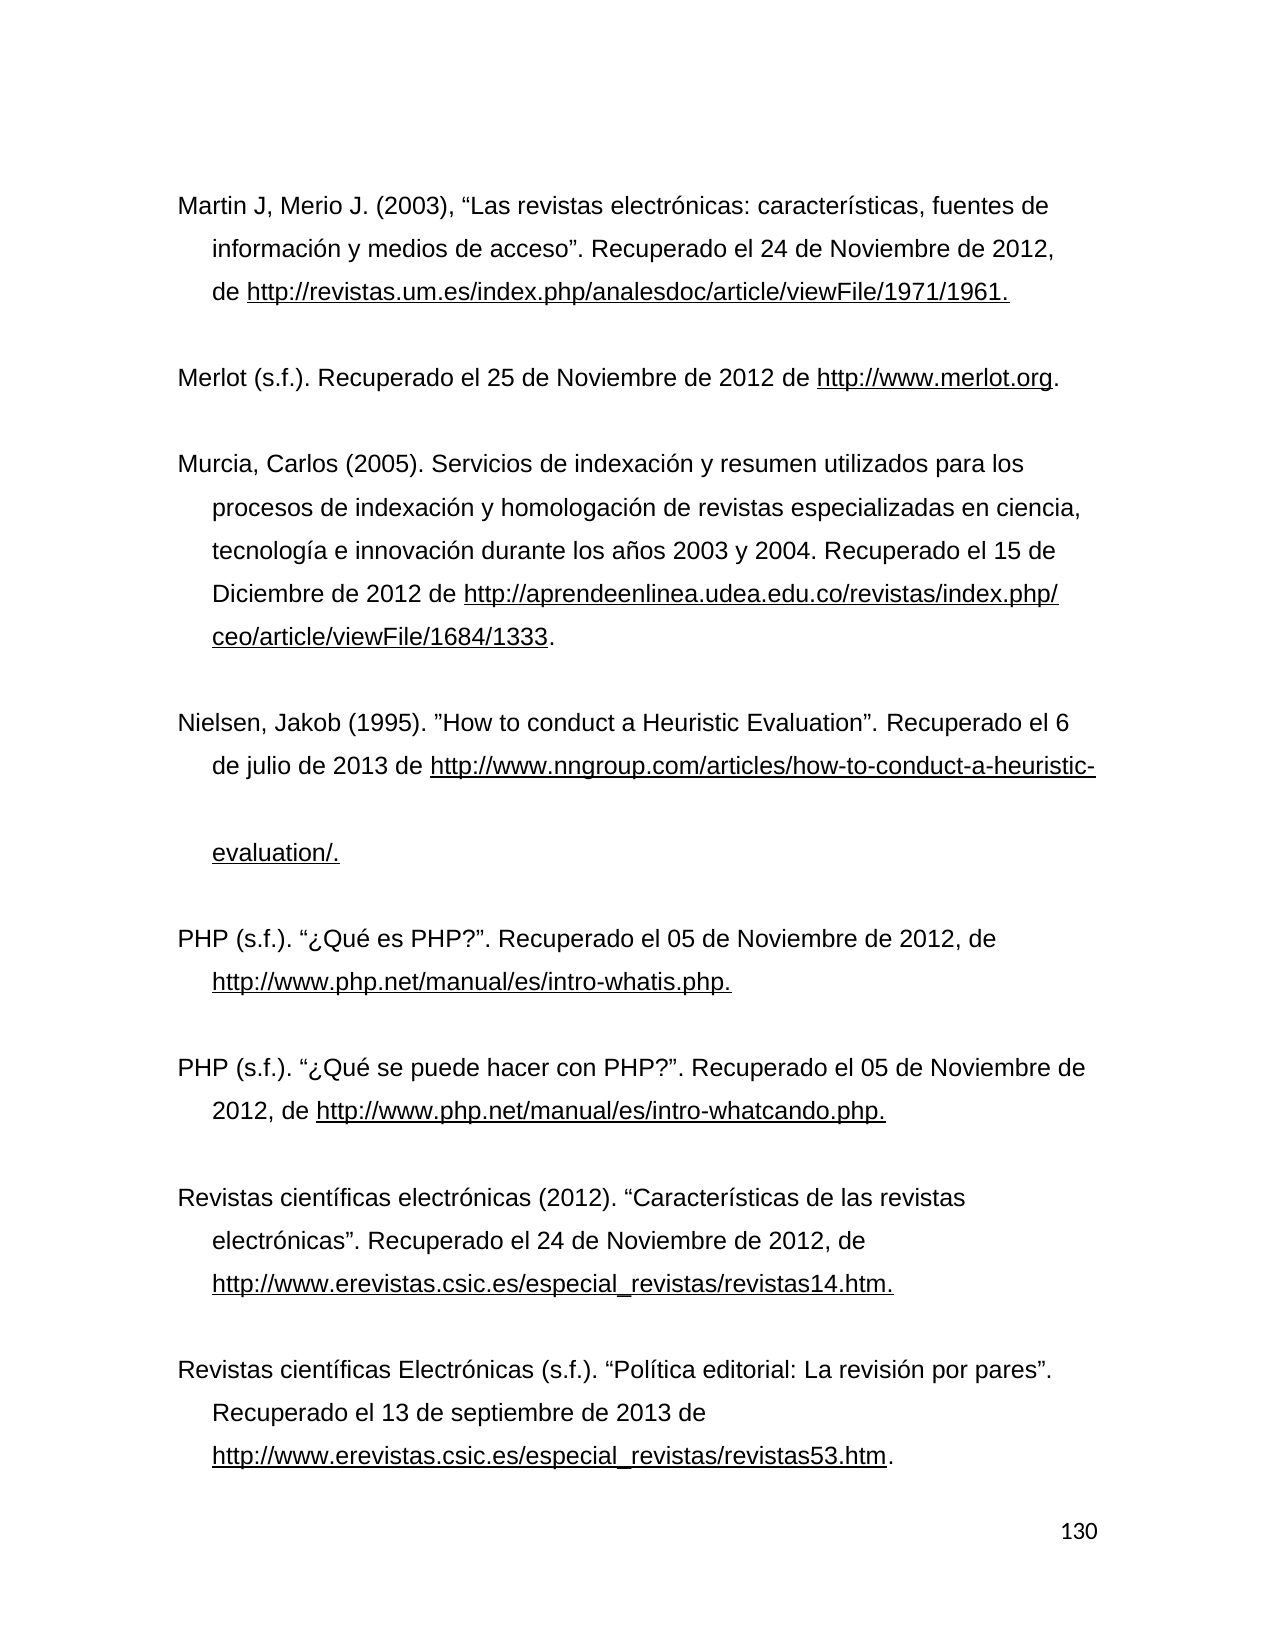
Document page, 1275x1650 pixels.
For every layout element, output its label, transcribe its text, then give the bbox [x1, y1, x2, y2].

text Revistas científicas Electrónicas (s.f.). “Política editorial: La revisión por pares”. Recuperado el 13 de septiembre de 2013 de http://www.erevistas.csic.es/especial_revistas/revistas53.htm. [177, 1355, 1098, 1470]
text PHP (s.f.). “¿Qué se puede hacer con PHP?”. Recuperado el 05 de Noviembre de 2012, de http://www.php.net/manual/es/intro-whatcando.php. [177, 1053, 1098, 1125]
text Murcia, Carlos (2005). Servicios de indexación y resumen utilizados para los procesos de indexación y homologación de revistas especializadas en ciencia, tecnología e innovación durante los años 2003 y 2004. Recuperado el 15 de Diciembre de 2012 de http://aprendeenlinea.udea.edu.co/revistas/index.php/ ceo/article/viewFile/1684/1333. [177, 449, 1098, 651]
text PHP (s.f.). “¿Qué es PHP?”. Recuperado el 05 de Noviembre de 2012, de http://www.php.net/manual/es/intro-whatis.php. [177, 924, 1098, 996]
text Nielsen, Jakob (1995). ”How to conduct a Heuristic Evaluation”. Recuperado el 6 de julio de 2013 de http://www.nngroup.com/articles/how-to-conduct-a-heuristic- evaluation/. [177, 708, 1098, 866]
text Merlot (s.f.). Recuperado el 25 de Noviembre de 2012 de http://www.merlot.org. [177, 363, 1098, 392]
text Martin J, Merio J. (2003), “Las revistas electrónicas: características, fuentes de información y medios de acceso”. Recuperado el 24 de Noviembre de 2012, de http://revistas.um.es/index.php/analesdoc/article/viewFile/1971/1961. [177, 191, 1098, 306]
text Revistas científicas electrónicas (2012). “Características de las revistas electrónicas”. Recuperado el 24 de Noviembre de 2012, de http://www.erevistas.csic.es/especial_revistas/revistas14.htm. [177, 1183, 1098, 1298]
